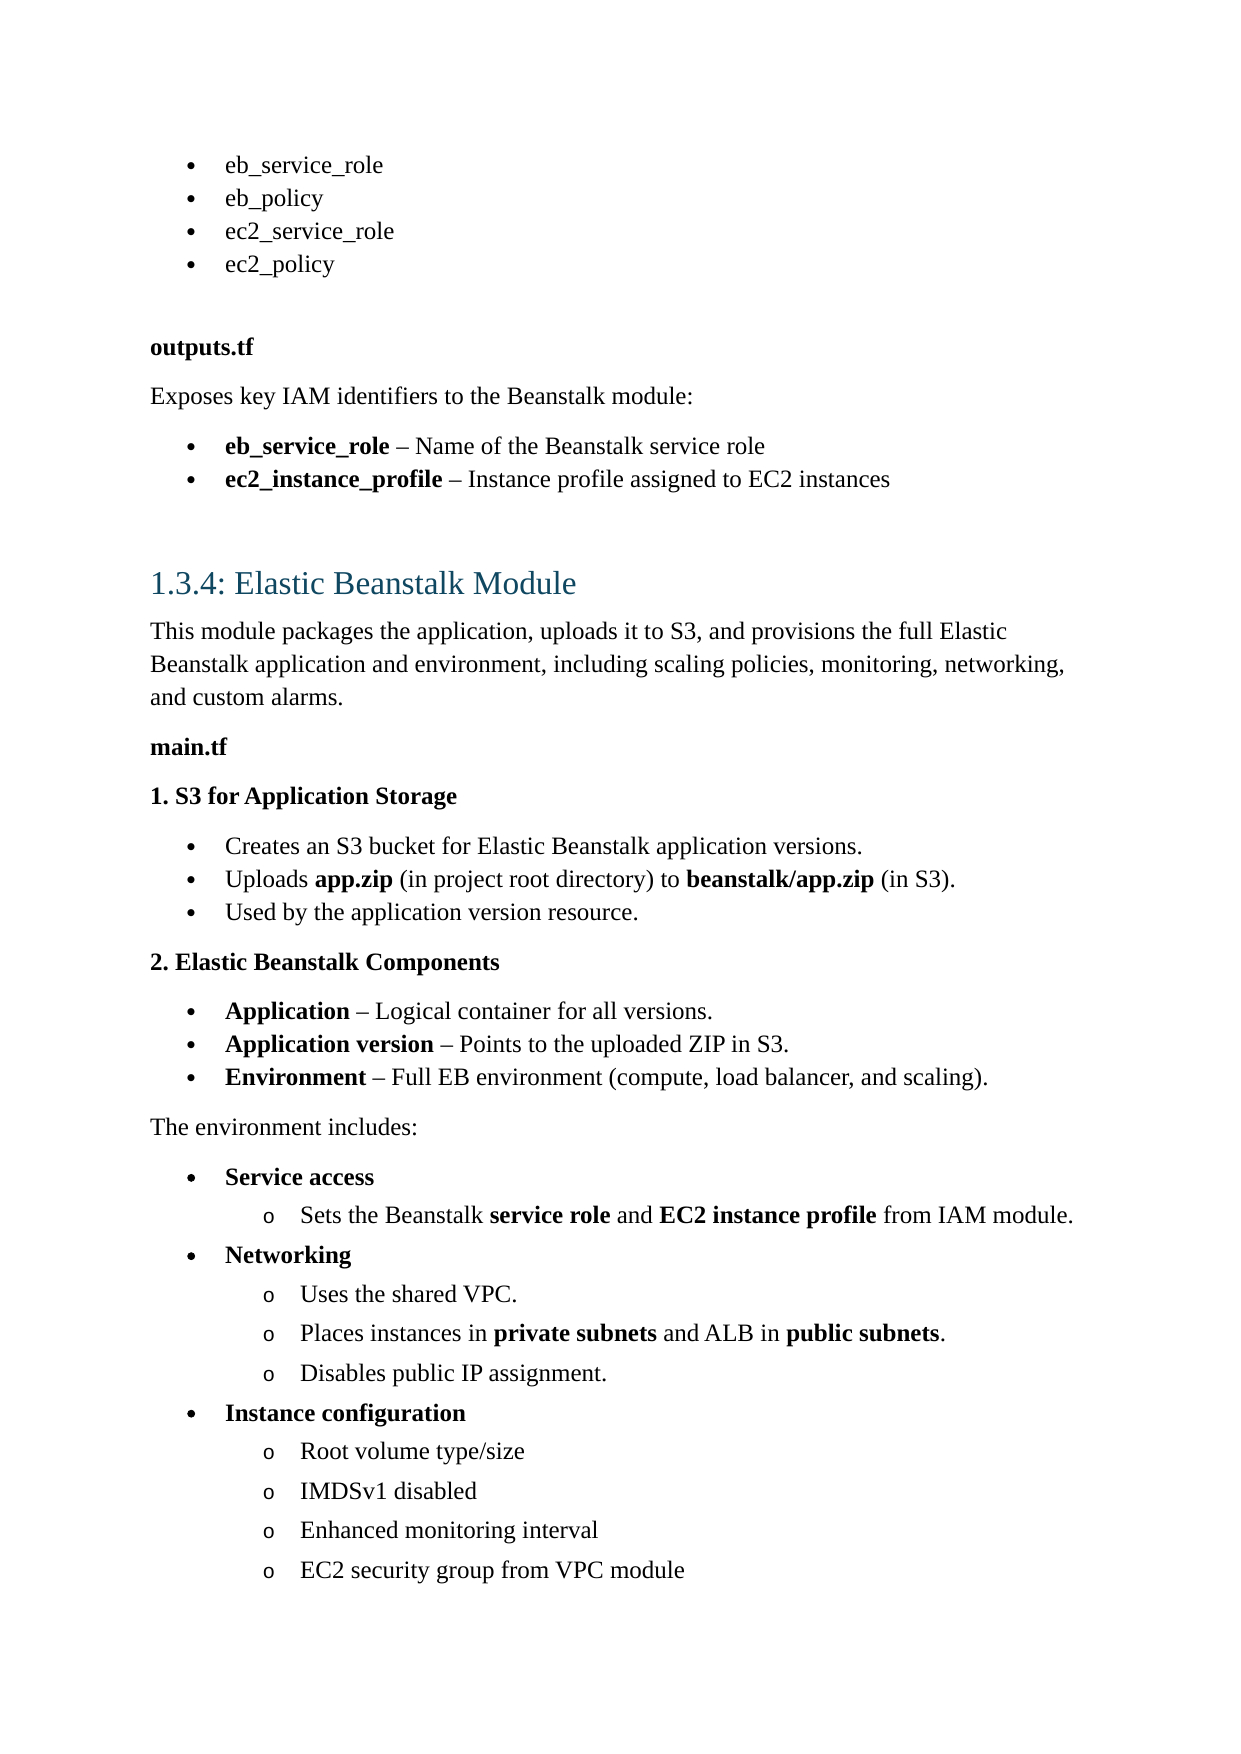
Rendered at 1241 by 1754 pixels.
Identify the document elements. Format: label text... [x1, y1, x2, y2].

text outputs.tf [150, 299, 1090, 361]
list eb_policy [187, 183, 1090, 212]
list Sets the Beanstalk service role and EC2 instance profile from IAM module. [262, 1201, 1090, 1230]
list IMDSv1 disabled [262, 1476, 1090, 1506]
list eb_service_role [187, 150, 1090, 179]
text This module packages the application, uploads it to S3, and provisions the full Elastic Beanstalk application and environment, including scaling policies, monitoring, networking, and custom alarms. [150, 616, 1090, 711]
list Uses the shared VPC. [262, 1279, 1090, 1308]
list Application – Logical container for all versions. [187, 996, 1090, 1025]
text 1. S3 for Application Storage [150, 781, 1090, 810]
text 2. Elastic Beanstalk Components [150, 947, 1090, 976]
list Root volume type/size [262, 1436, 1090, 1466]
text main.tf [150, 732, 1090, 760]
subtitle 1.3.4: Elastic Beanstalk Module [150, 563, 1090, 602]
list Service access [187, 1162, 1090, 1191]
list ec2_policy [187, 249, 1090, 278]
list ec2_instance_profile – Instance profile assigned to EC2 instances [187, 464, 1090, 493]
list Places instances in private subnets and ALB in public subnets. [262, 1318, 1090, 1348]
list EC2 security group from VPC module [262, 1555, 1090, 1585]
list Networking [187, 1240, 1090, 1269]
list Application version – Points to the uploaded ZIP in S3. [187, 1029, 1090, 1058]
list ec2_service_role [187, 216, 1090, 245]
list eb_service_role – Name of the Beanstalk service role [187, 431, 1090, 460]
list Creates an S3 bucket for Elastic Beanstalk application versions. [187, 831, 1090, 860]
text Exposes key IAM identifiers to the Beanstalk module: [150, 381, 1090, 410]
list Environment – Full EB environment (compute, load balancer, and scaling). [187, 1062, 1090, 1091]
list Uploads app.zip (in project root directory) to beanstalk/app.zip (in S3). [187, 864, 1090, 893]
text The environment includes: [150, 1112, 1090, 1141]
list Used by the application version resource. [187, 897, 1090, 926]
list Instance configuration [187, 1398, 1090, 1426]
list Disables public IP assignment. [262, 1358, 1090, 1388]
list Enhanced monitoring interval [262, 1516, 1090, 1545]
